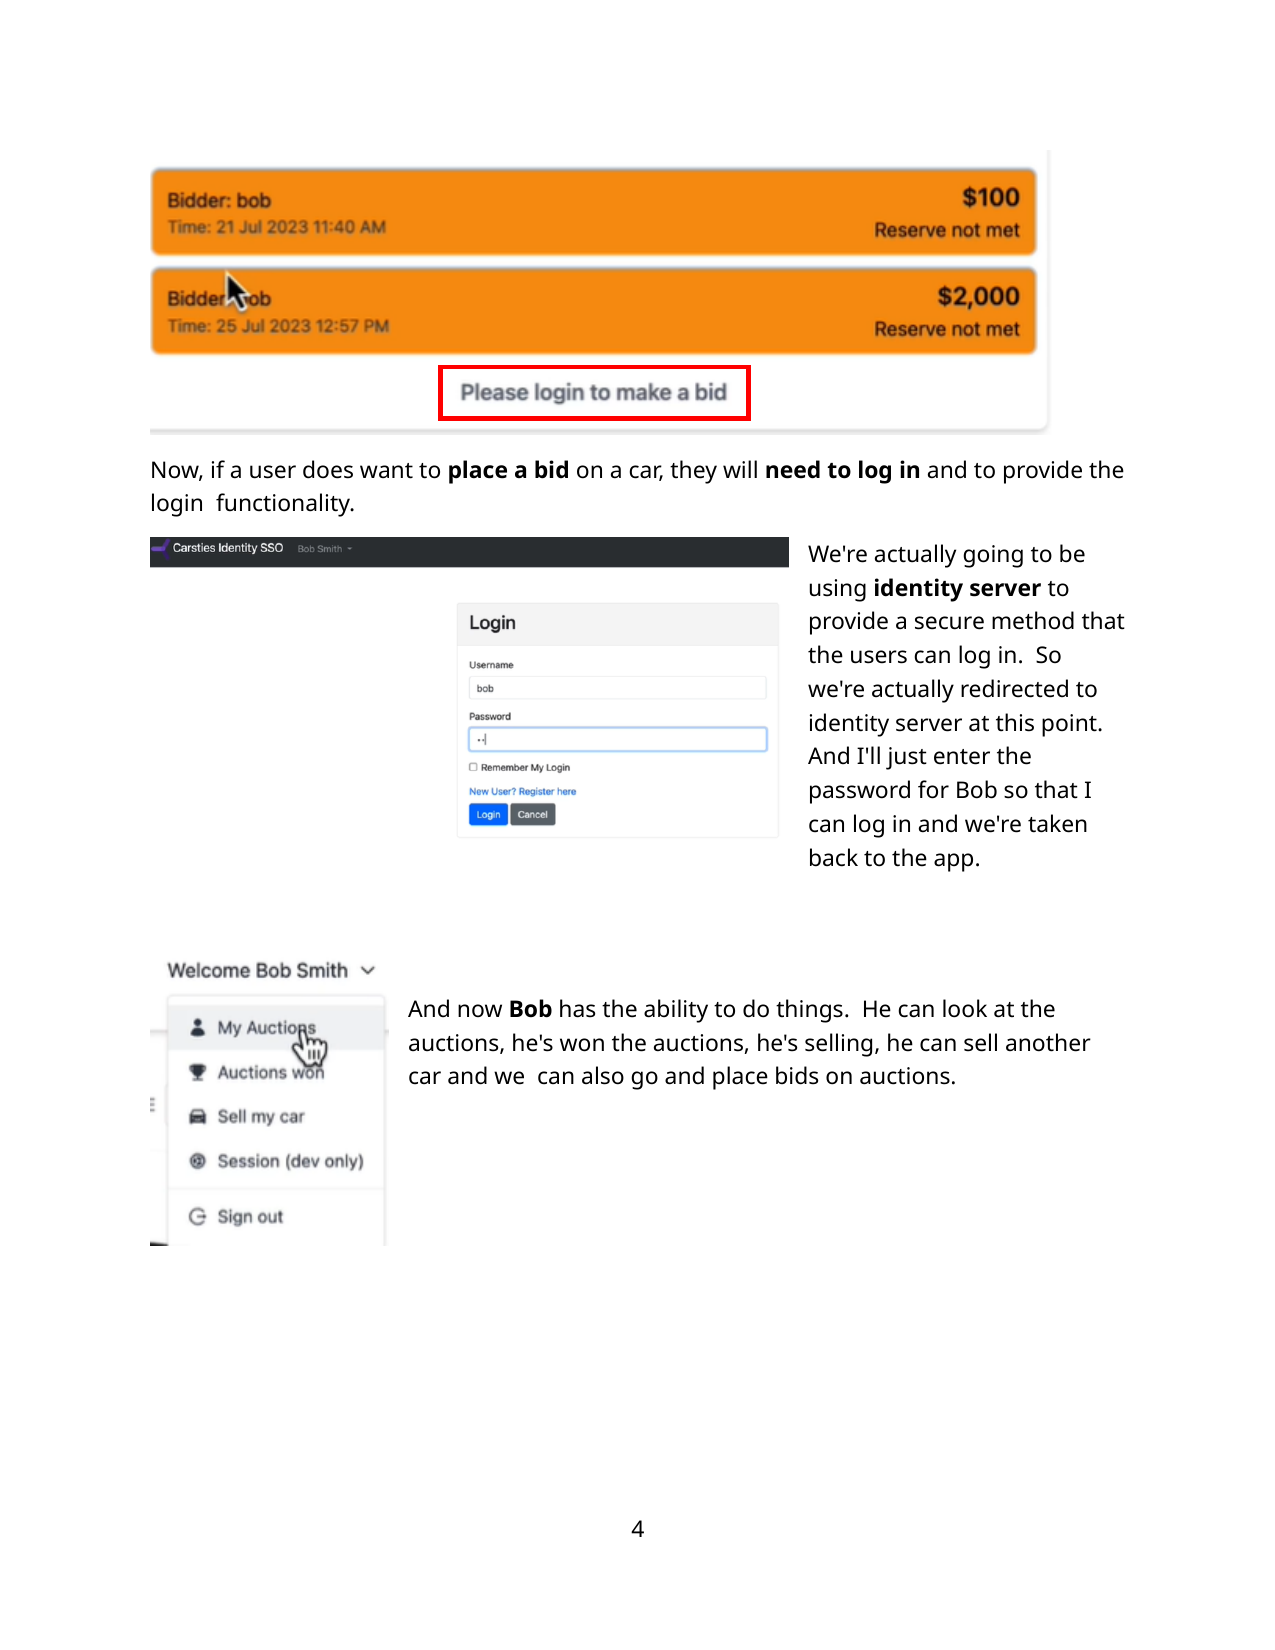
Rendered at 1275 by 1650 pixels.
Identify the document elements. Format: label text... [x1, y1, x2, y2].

picture [150, 150, 1052, 435]
picture [150, 537, 789, 849]
text And now Bob has the ability to do things. He can look at the auctions, he's won the auctions, he's selling, he can sell another car and we can also go and place bids on auctions. [389, 993, 1125, 1091]
picture [150, 942, 389, 1246]
text Now, if a user does want to place a bid on a car, they will need to log in and to provide the login functionality. [150, 453, 1125, 518]
